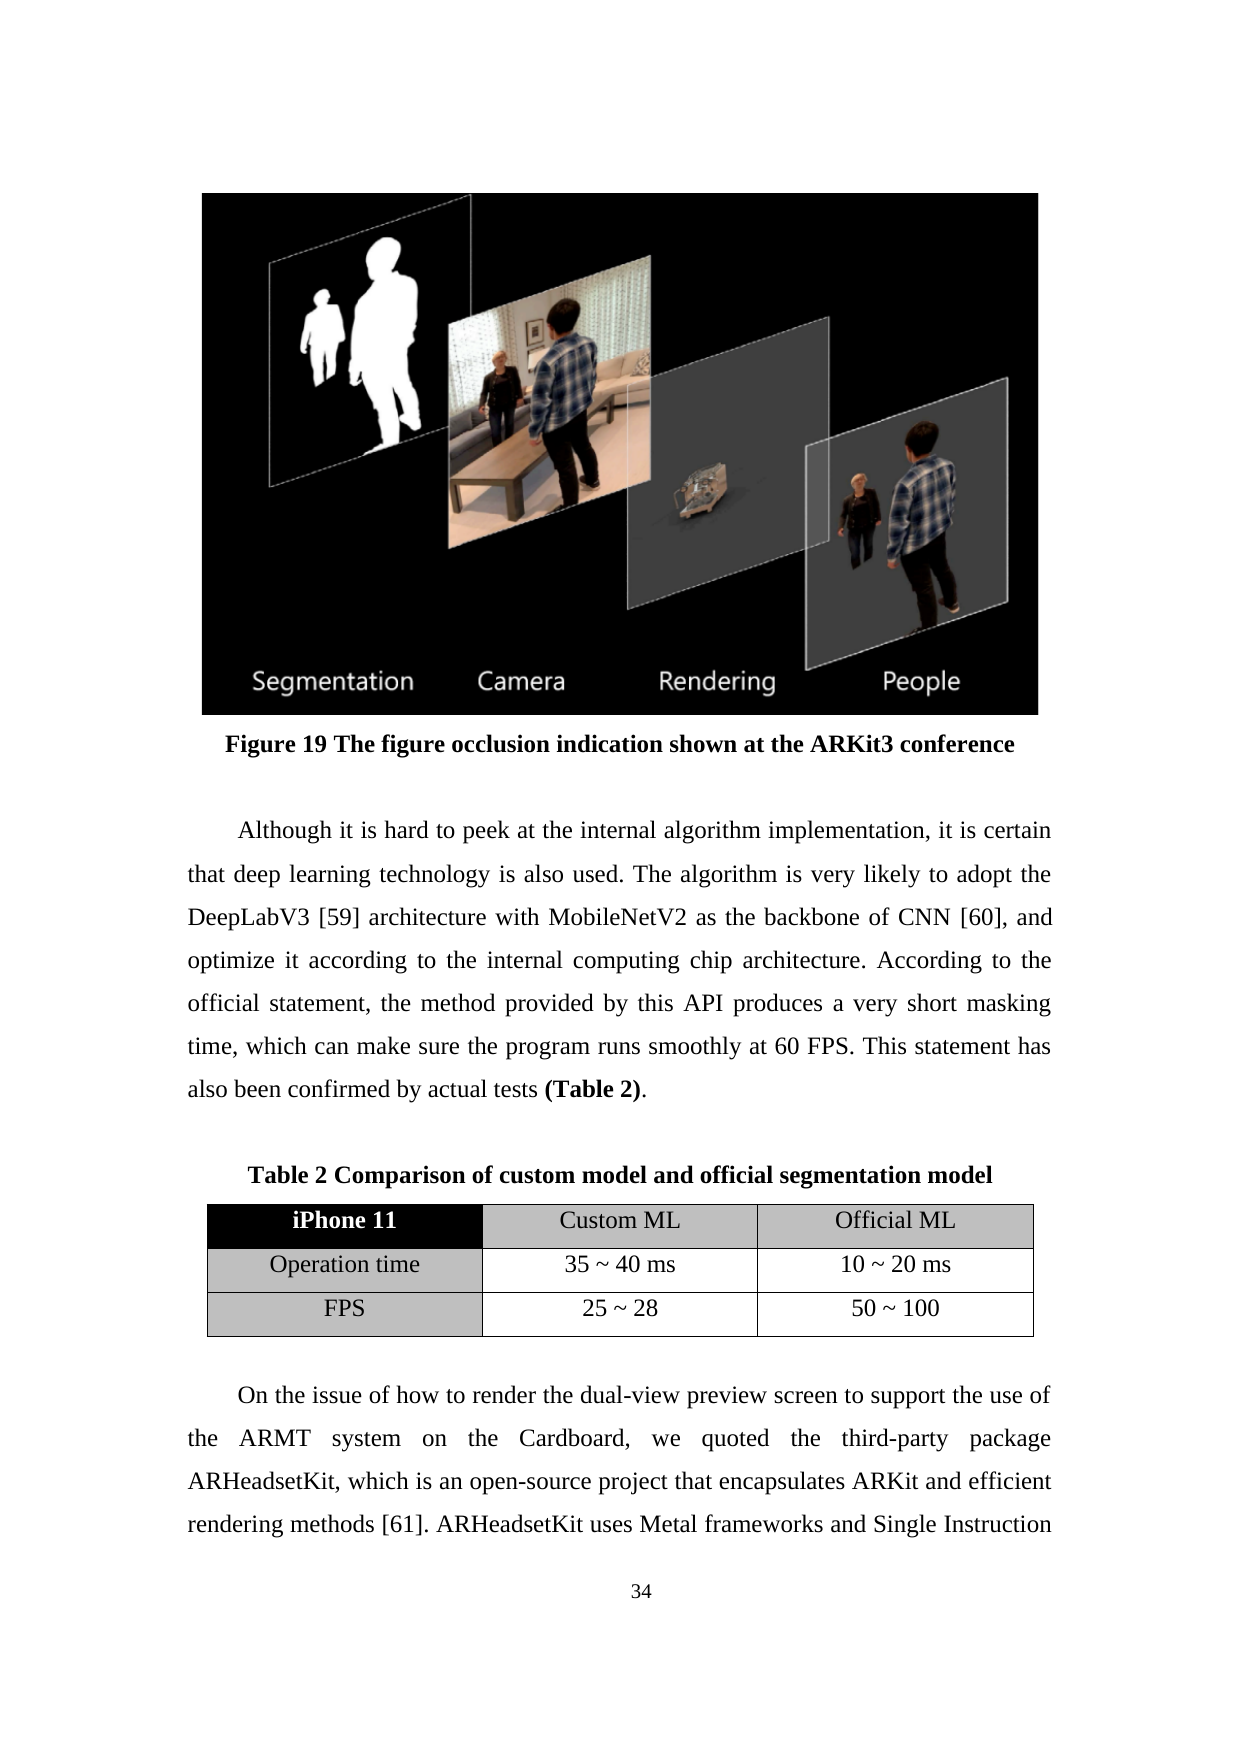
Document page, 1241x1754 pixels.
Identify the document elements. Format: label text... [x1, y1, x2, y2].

table_cell 35 ~ 40 ms [483, 1249, 757, 1292]
picture [201, 193, 1039, 715]
table_header Official ML [758, 1205, 1033, 1248]
table_header iPhone 11 [208, 1205, 482, 1248]
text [187, 1380, 1053, 1538]
text Table 2 Comparison of custom model and official segmentation model [187, 1161, 1053, 1189]
table_header Custom ML [483, 1205, 757, 1248]
text Although it is hard to peek at the internal algorithm implementation, it is certain that deep learning technology is also used. The algorithm is very likely to adopt the DeepLabV3 [59] architecture with MobileNetV2 as the backbone of CNN [60], and optimize it according to the internal computing chip architecture. According to the official statement, the method provided by this API produces a very short masking time, which can make sure the program runs smoothly at 60 FPS. This statement has also been confirmed by actual tests (Table 2). [187, 816, 1053, 1103]
table_cell Operation time [208, 1249, 482, 1292]
table_cell 25 ~ 28 [483, 1293, 757, 1336]
table_cell 50 ~ 100 [758, 1293, 1033, 1336]
table_cell 10 ~ 20 ms [758, 1249, 1033, 1292]
table_cell FPS [208, 1293, 482, 1336]
text Figure 19 The figure occlusion indication shown at the ARKit3 conference [187, 729, 1053, 758]
